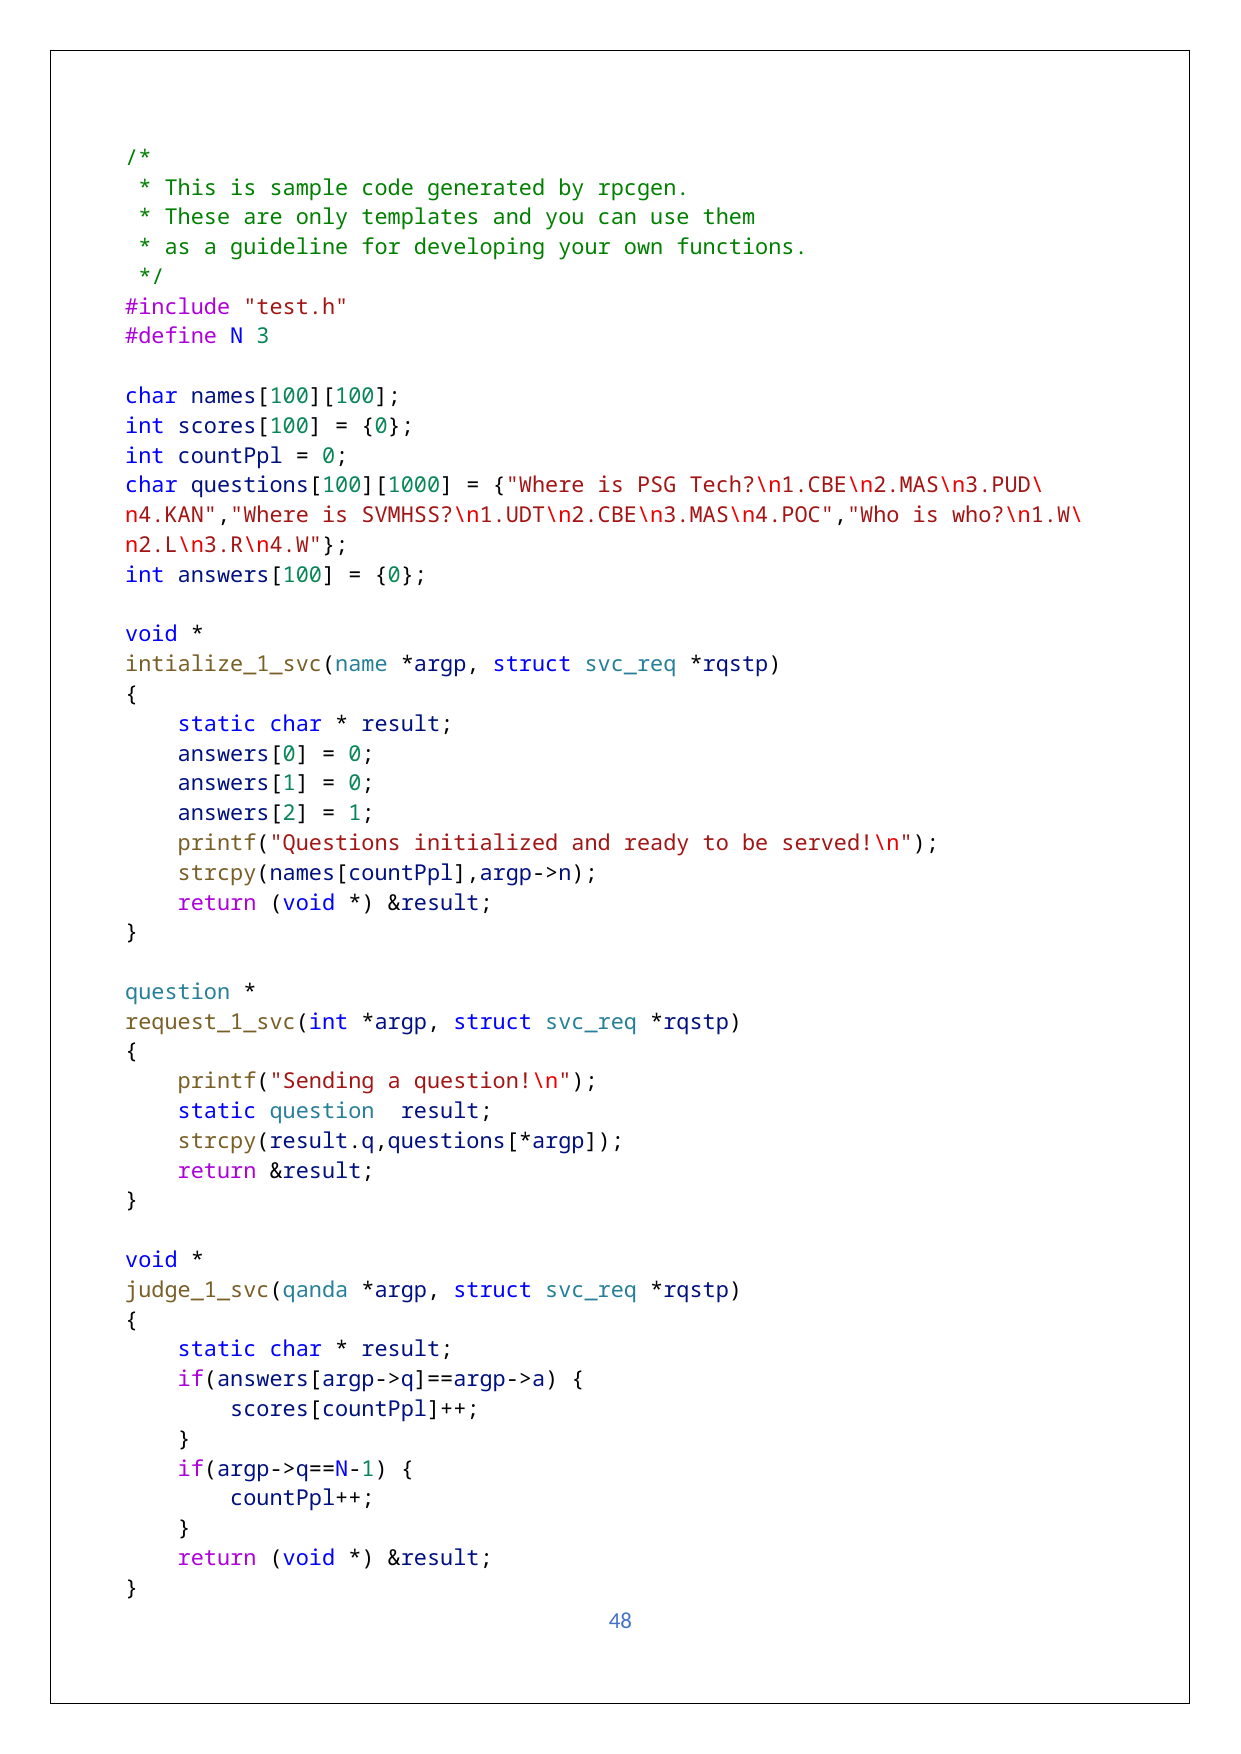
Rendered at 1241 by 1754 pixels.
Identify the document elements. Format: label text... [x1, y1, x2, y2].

text char questions[100][1000] = {"Where is PSG Tech?\n1.CBE\n2.MAS\n3.PUD\n4.KAN","Where is SVMHSS?\n1.UDT\n2.CBE\n3.MAS\n4.POC","Who is who?\n1.W\n2.L\n3.R\n4.W"}; [125, 469, 1115, 559]
text answers[2] = 1; [125, 797, 1115, 827]
text } [125, 916, 1115, 946]
text answers[1] = 0; [125, 767, 1115, 797]
text * These are only templates and you can use them [125, 201, 1115, 231]
text printf("Questions initialized and ready to be served!\n"); [125, 827, 1115, 857]
text } [125, 1423, 1115, 1452]
text int answers[100] = {0}; [125, 559, 1115, 588]
text question * [125, 976, 1115, 1006]
text return &result; [125, 1154, 1115, 1184]
text if(answers[argp->q]==argp->a) { [125, 1363, 1115, 1393]
text strcpy(result.q,questions[*argp]); [125, 1125, 1115, 1154]
text * as a guideline for developing your own functions. [125, 231, 1115, 261]
text * This is sample code generated by rpcgen. [125, 171, 1115, 201]
text strcpy(names[countPpl],argp->n); [125, 857, 1115, 886]
text answers[0] = 0; [125, 737, 1115, 767]
text } [125, 1572, 1115, 1601]
text void * [125, 618, 1115, 648]
text #define N 3 [125, 320, 1115, 350]
text } [125, 1184, 1115, 1214]
text int scores[100] = {0}; [125, 410, 1115, 439]
text return (void *) &result; [125, 1542, 1115, 1572]
text scores[countPpl]++; [125, 1393, 1115, 1423]
text static char * result; [125, 708, 1115, 737]
text return (void *) &result; [125, 886, 1115, 916]
text if(argp->q==N-1) { [125, 1452, 1115, 1482]
text } [125, 1512, 1115, 1542]
text static question result; [125, 1095, 1115, 1125]
text int countPpl = 0; [125, 439, 1115, 469]
text countPpl++; [125, 1482, 1115, 1512]
text static char * result; [125, 1333, 1115, 1363]
text intialize_1_svc(name *argp, struct svc_req *rqstp) [125, 648, 1115, 678]
text */ [125, 261, 1115, 291]
text { [125, 1035, 1115, 1065]
text #include "test.h" [125, 291, 1115, 320]
text { [125, 1303, 1115, 1333]
text void * [125, 1244, 1115, 1274]
text printf("Sending a question!\n"); [125, 1065, 1115, 1095]
text { [125, 678, 1115, 708]
text request_1_svc(int *argp, struct svc_req *rqstp) [125, 1006, 1115, 1035]
text /* [125, 142, 1115, 171]
text judge_1_svc(qanda *argp, struct svc_req *rqstp) [125, 1274, 1115, 1303]
text char names[100][100]; [125, 380, 1115, 410]
